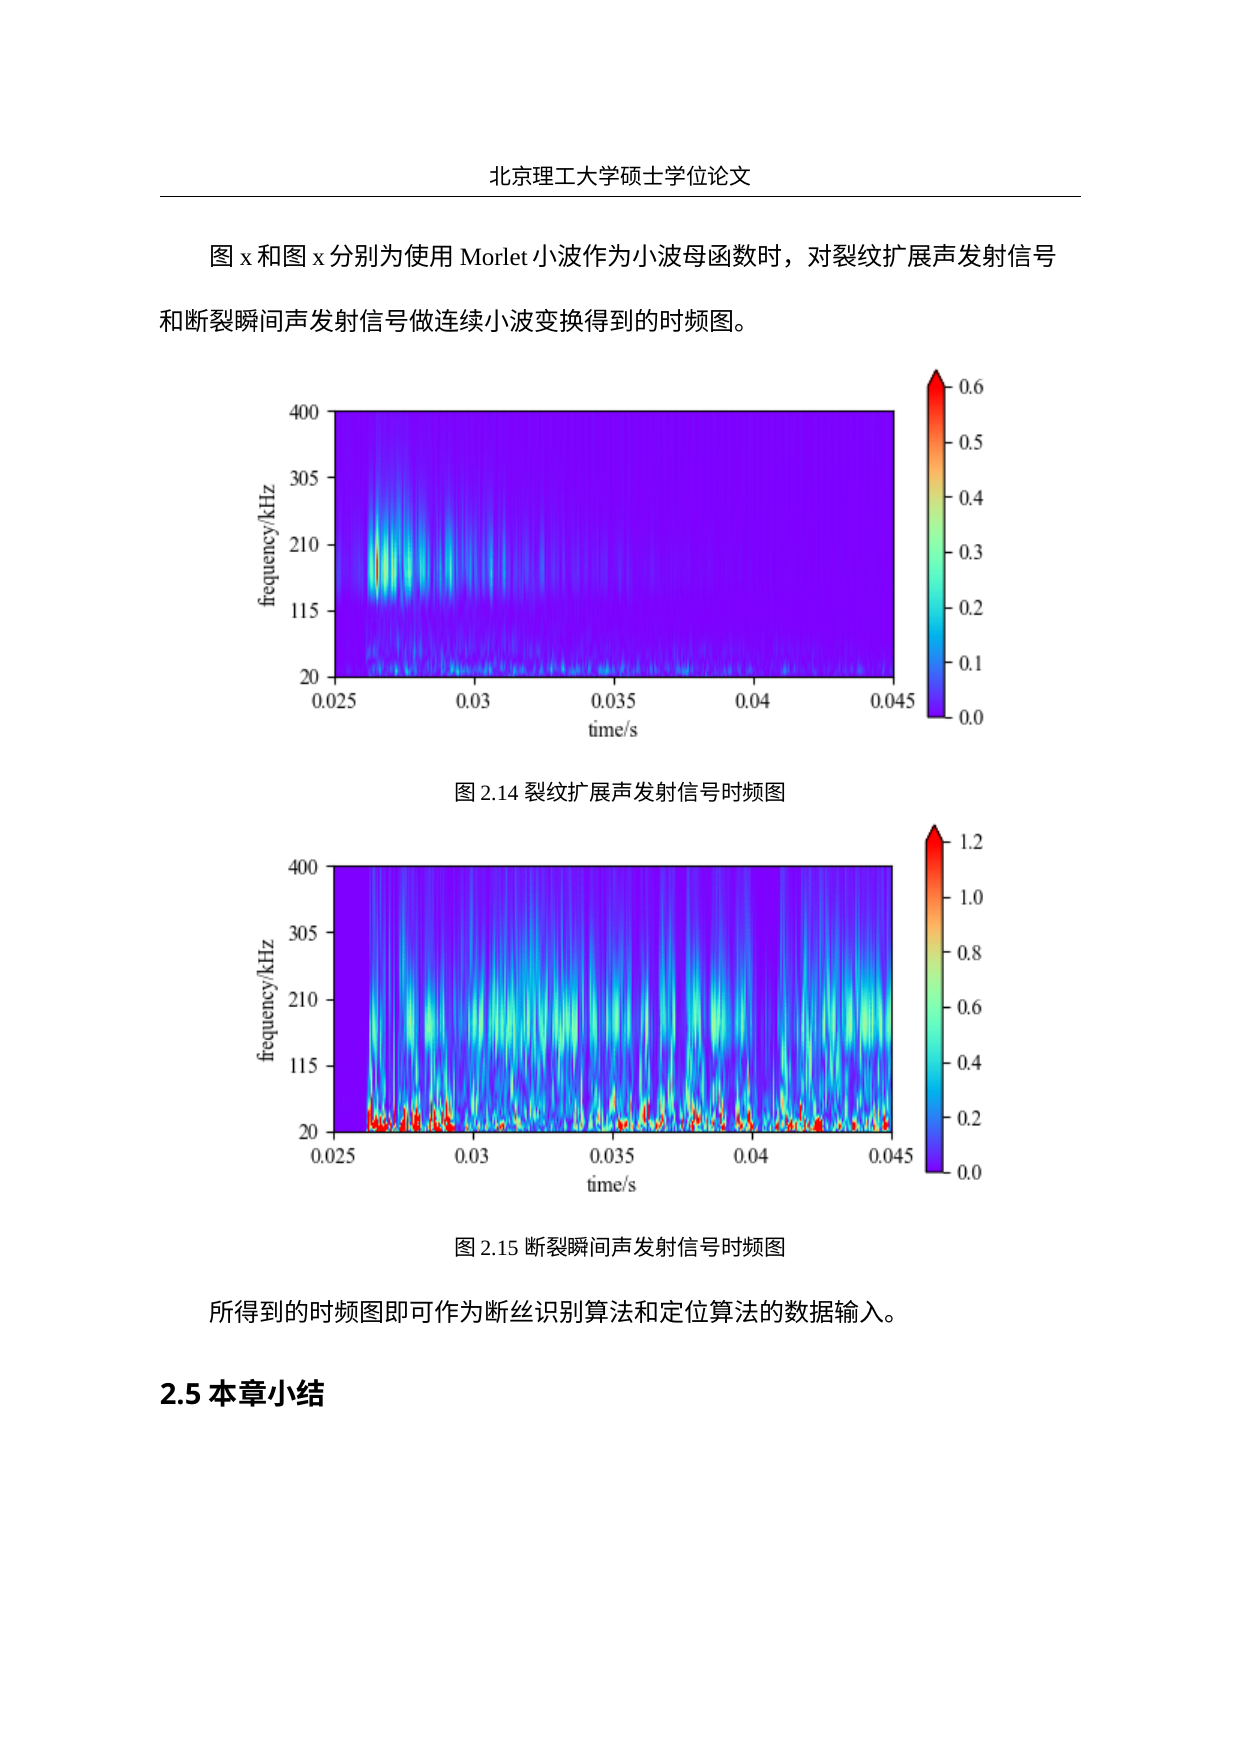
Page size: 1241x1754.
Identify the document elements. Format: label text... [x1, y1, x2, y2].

text 所得到的时频图即可作为断丝识别算法和定位算法的数据输入。 [159, 1278, 1081, 1343]
picture [254, 368, 987, 743]
text 图2.15 断裂瞬间声发射信号时频图 [159, 1229, 1081, 1262]
picture [252, 823, 988, 1197]
text 图2.14 裂纹扩展声发射信号时频图 [159, 774, 1081, 807]
text 2.5 本章小结 [159, 1359, 1081, 1424]
text 图x和图x分别为使用Morlet小波作为小波母函数时，对裂纹扩展声发射信号和断裂瞬间声发射信号做连续小波变换得到的时频图。 [159, 222, 1081, 352]
